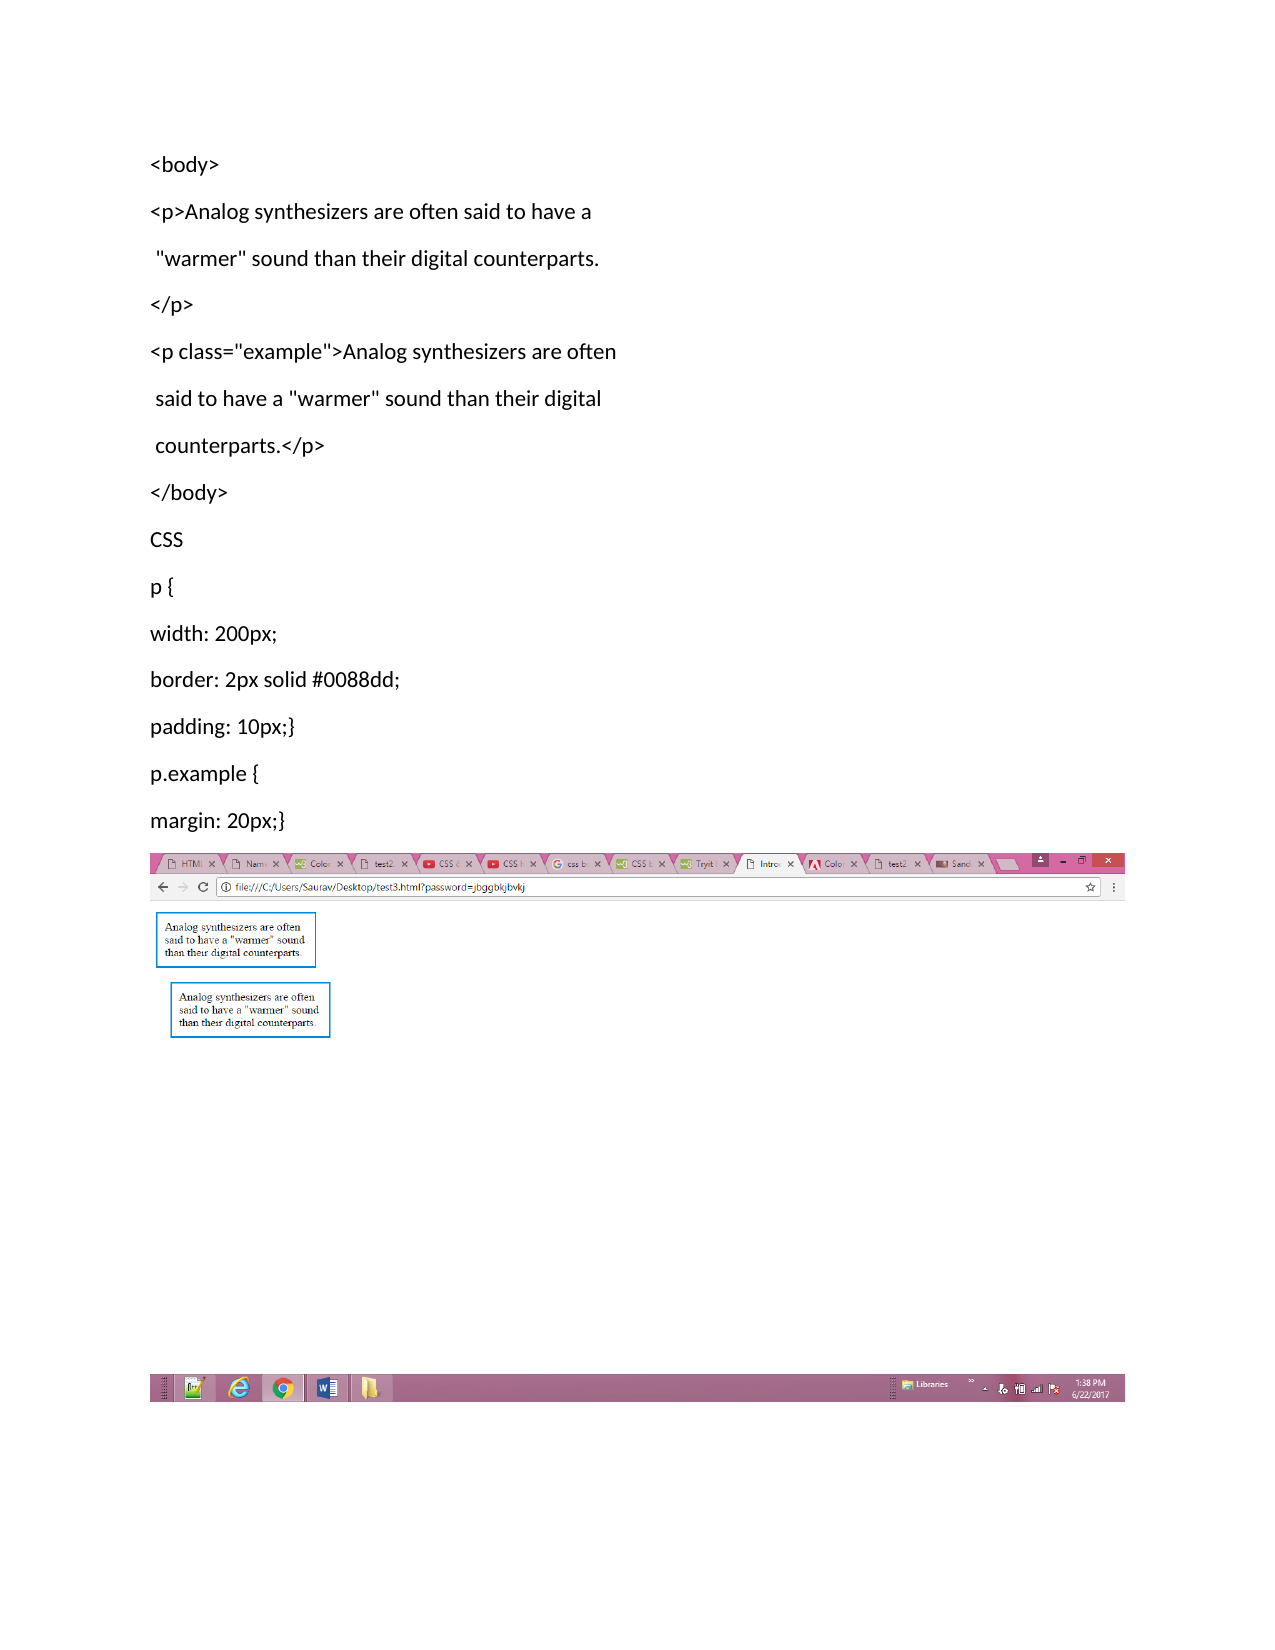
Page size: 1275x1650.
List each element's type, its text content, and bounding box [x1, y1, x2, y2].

text counterparts.</p> [150, 431, 1125, 459]
text <body> [150, 150, 1125, 178]
text margin: 20px;} [150, 806, 1125, 834]
text width: 200px; [150, 619, 1125, 647]
text said to have a "warmer" sound than their digital [150, 384, 1125, 412]
text "warmer" sound than their digital counterparts. [150, 244, 1125, 272]
text border: 2px solid #0088dd; [150, 666, 1125, 694]
text <p class="example">Analog synthesizers are often [150, 337, 1125, 366]
text padding: 10px;} [150, 712, 1125, 741]
picture [150, 853, 1125, 1402]
text </body> [150, 478, 1125, 506]
text <p>Analog synthesizers are often said to have a [150, 197, 1125, 225]
text </p> [150, 291, 1125, 319]
text CSS [150, 525, 1125, 553]
text p { [150, 572, 1125, 600]
text p.example { [150, 759, 1125, 787]
